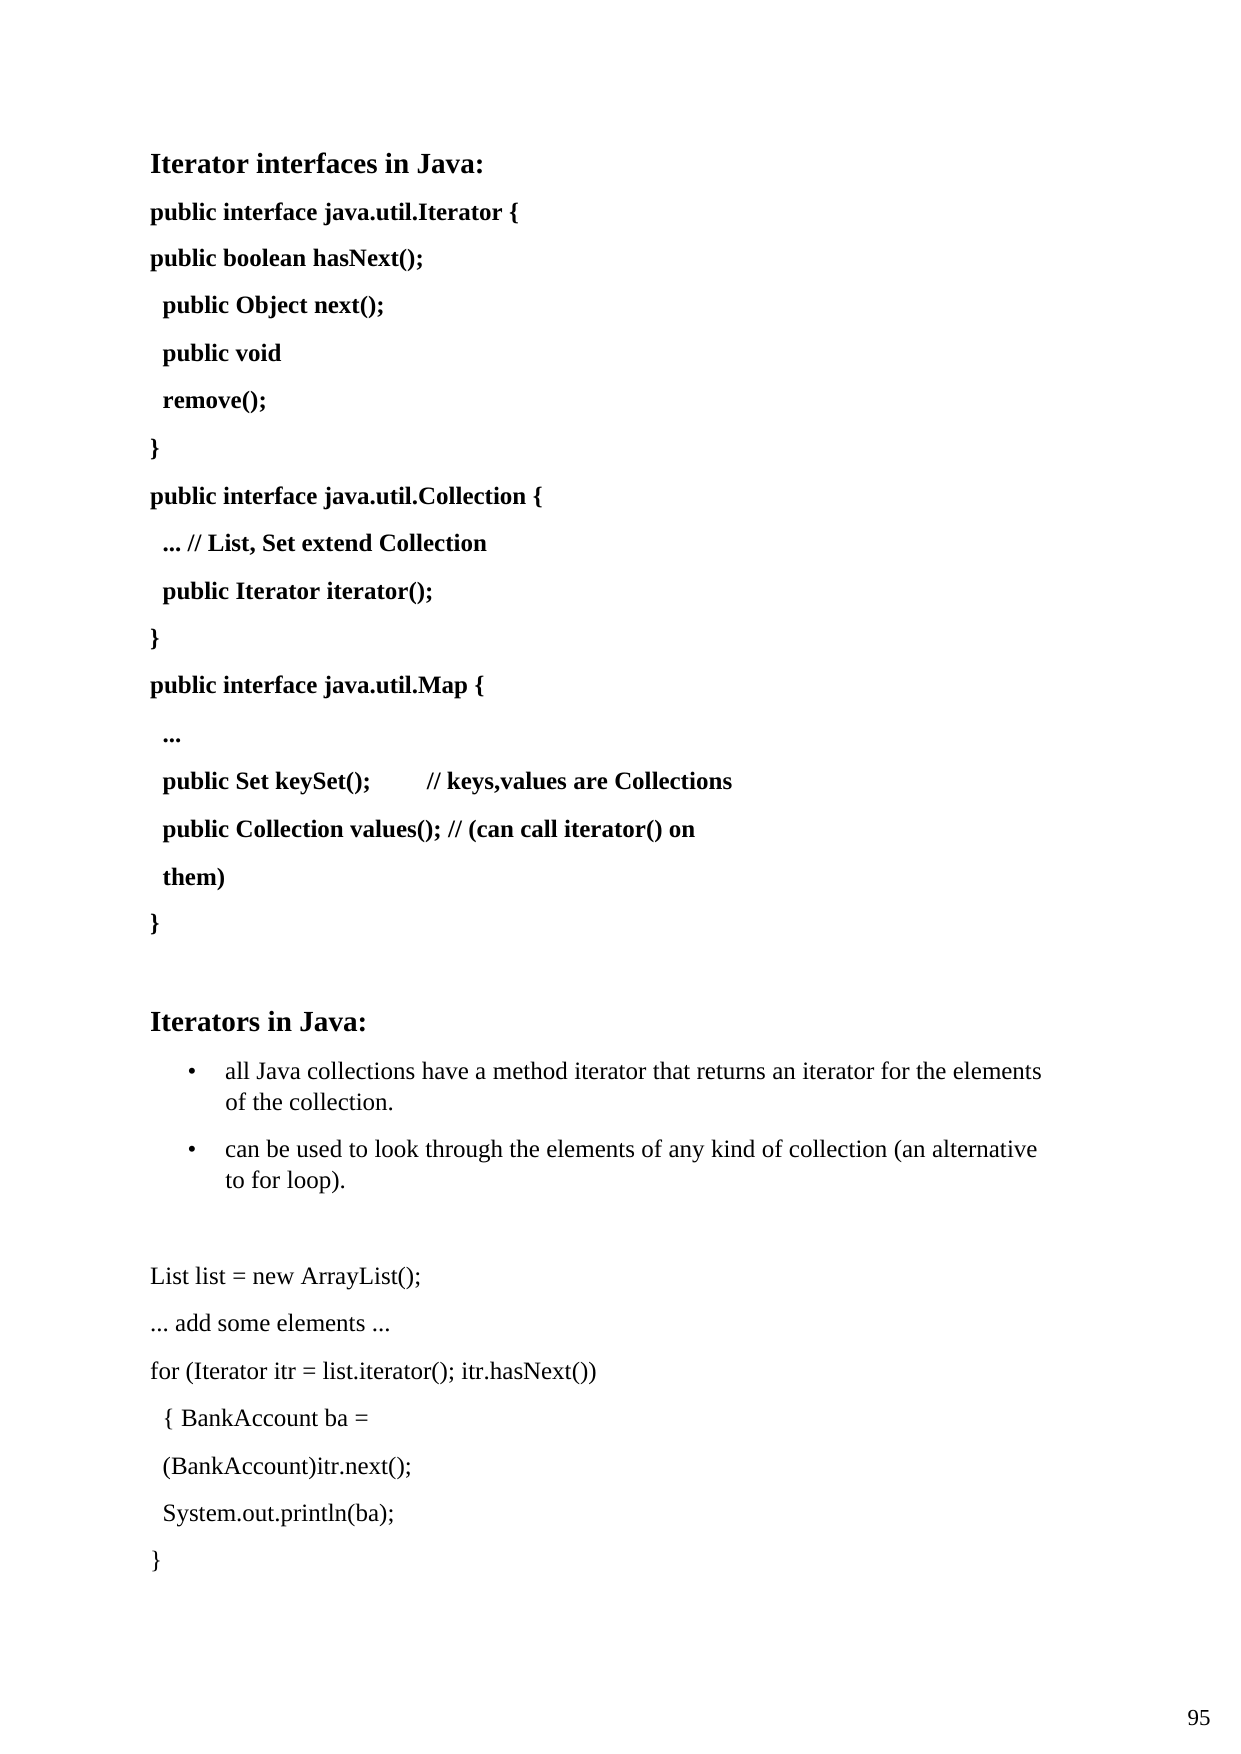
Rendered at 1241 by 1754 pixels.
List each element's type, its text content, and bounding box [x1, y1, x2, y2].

list can be used to look through the elements of any kind of collection (an alternative to for loop). [187, 1134, 1061, 1194]
text for (Iterator itr = list.iterator(); itr.hasNext()) { BankAccount ba = (BankAccount)itr.next(); System.out.println(ba); [150, 1356, 614, 1527]
text List list = new ArrayList(); [150, 1261, 1226, 1290]
text Iterator interfaces in Java: public interface java.util.Iterator { public boolean hasNext(); [150, 146, 519, 272]
text public Set keySet(); // keys,values are Collections public Collection values(); // (can call iterator() on them) [162, 766, 762, 890]
subtitle Iterators in Java: [150, 1004, 1226, 1037]
text } [150, 433, 1226, 462]
text public interface java.util.Map { [150, 671, 1226, 699]
text } [150, 909, 1226, 938]
text ... // List, Set extend Collection public Iterator iterator(); [162, 528, 487, 605]
subtitle } [150, 624, 1226, 652]
subtitle ... [162, 719, 1226, 747]
text ... add some elements ... [150, 1308, 1226, 1337]
subtitle public interface java.util.Collection { [150, 481, 1226, 509]
list all Java collections have a method iterator that returns an iterator for the elements of the collection. [187, 1056, 1067, 1116]
text } [150, 1546, 1226, 1574]
subtitle public Object next(); public void remove(); [162, 290, 391, 414]
